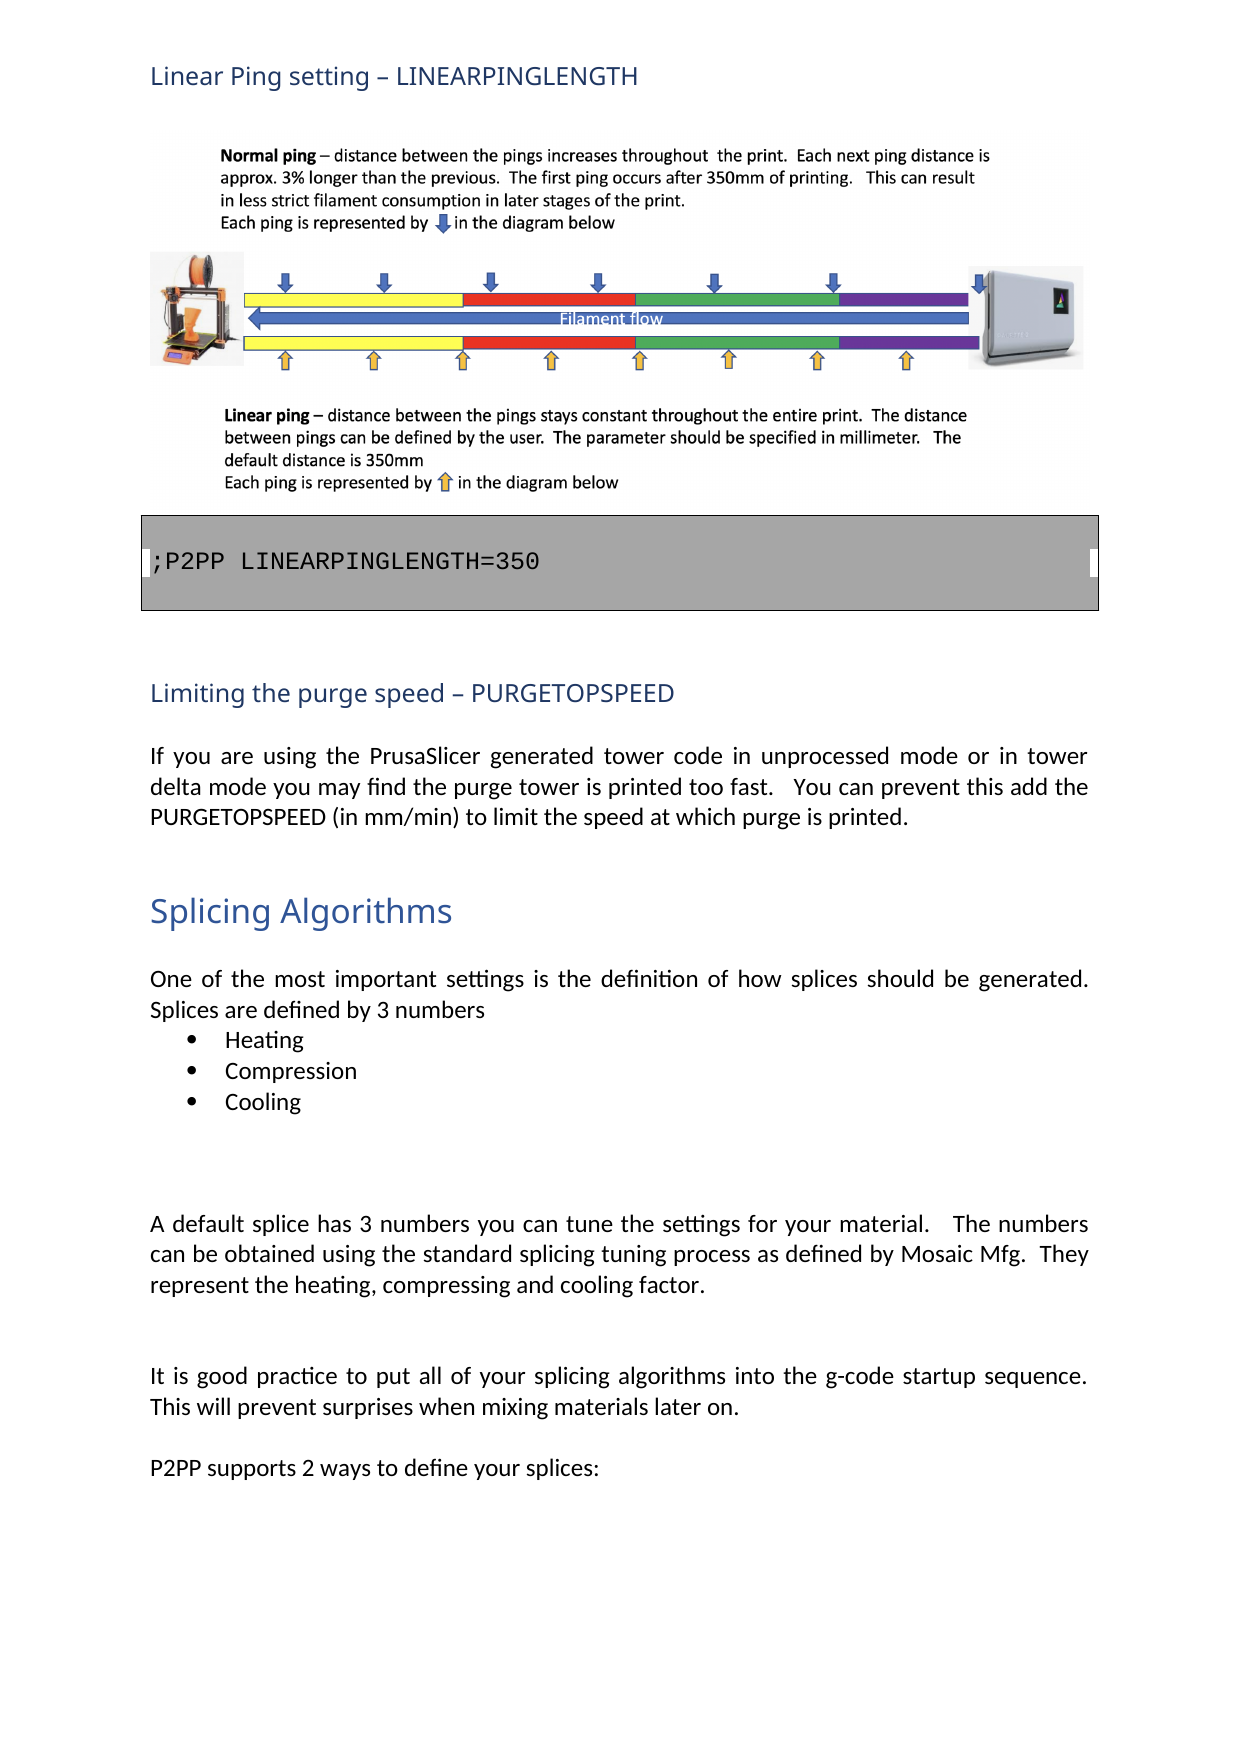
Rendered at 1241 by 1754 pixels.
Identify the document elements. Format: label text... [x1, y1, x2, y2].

list Cooling [187, 1086, 1090, 1116]
text It is good practice to put all of your splicing algorithms into the g-code startup sequence. This will prevent surprises when mixing materials later on. [150, 1360, 1090, 1421]
subtitle Limiting the purge speed – PURGETOPSPEED [150, 676, 1090, 710]
text ;P2PP LINEARPINGLENGTH=350 [150, 549, 1090, 574]
picture [150, 130, 1090, 515]
text P2PP supports 2 ways to define your splices: [150, 1452, 1090, 1482]
subtitle Splicing Algorithms [150, 888, 1090, 933]
text If you are using the PrusaSlicer generated tower code in unprocessed mode or in tower delta mode you may find the purge tower is printed too fast. You can prevent this add the PURGETOPSPEED (in mm/min) to limit the speed at which purge is printed. [150, 741, 1090, 832]
text A default splice has 3 numbers you can tune the settings for your material. The numbers can be obtained using the standard splicing tuning process as defined by Mosaic Mfg. They represent the heating, compressing and cooling factor. [150, 1208, 1090, 1299]
text One of the most important settings is the definition of how splices should be generated. Splices are defined by 3 numbers [150, 963, 1090, 1024]
list Heating [187, 1024, 1090, 1055]
list Compression [187, 1055, 1090, 1086]
subtitle Linear Ping setting – LINEARPINGLENGTH [150, 58, 1090, 92]
